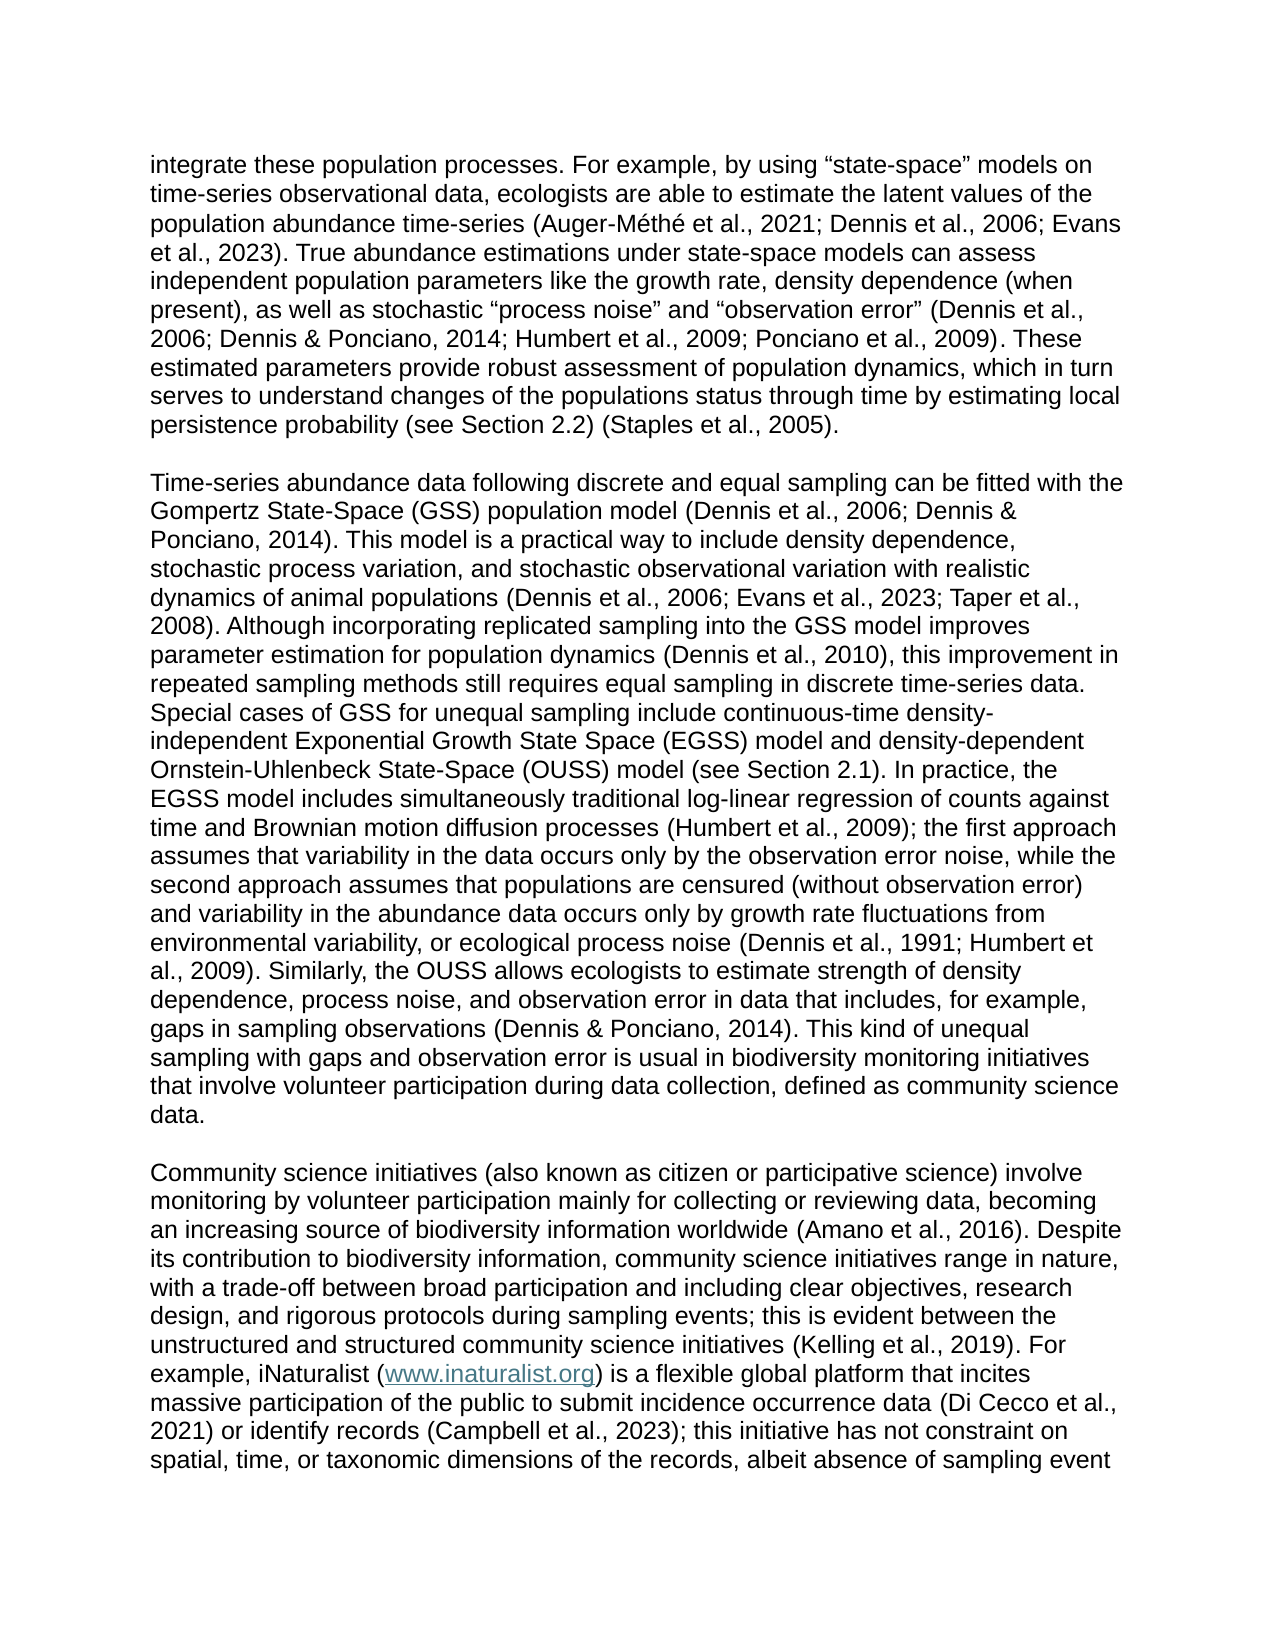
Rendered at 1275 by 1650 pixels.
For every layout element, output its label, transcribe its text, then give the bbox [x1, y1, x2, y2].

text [150, 1158, 1125, 1474]
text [150, 150, 1125, 439]
text Time-series abundance data following discrete and equal sampling can be fitted with the Gompertz State-Space (GSS) population model (Dennis et al., 2006; Dennis & Ponciano, 2014). This model is a practical way to include density dependence, stochastic process variation, and stochastic observational variation with realistic dynamics of animal populations (Dennis et al., 2006; Evans et al., 2023; Taper et al., 2008). Although incorporating replicated sampling into the GSS model improves parameter estimation for population dynamics (Dennis et al., 2010), this improvement in repeated sampling methods still requires equal sampling in discrete time-series data. Special cases of GSS for unequal sampling include continuous-time density-independent Exponential Growth State Space (EGSS) model and density-dependent Ornstein-Uhlenbeck State-Space (OUSS) model (see Section 2.1). In practice, the EGSS model includes simultaneously traditional log-linear regression of counts against time and Brownian motion diffusion processes (Humbert et al., 2009); the first approach assumes that variability in the data occurs only by the observation error noise, while the second approach assumes that populations are censured (without observation error) and variability in the abundance data occurs only by growth rate fluctuations from environmental variability, or ecological process noise (Dennis et al., 1991; Humbert et al., 2009). Similarly, the OUSS allows ecologists to estimate strength of density dependence, process noise, and observation error in data that includes, for example, gaps in sampling observations (Dennis & Ponciano, 2014). This kind of unequal sampling with gaps and observation error is usual in biodiversity monitoring initiatives that involve volunteer participation during data collection, defined as community science data. [150, 468, 1125, 1129]
